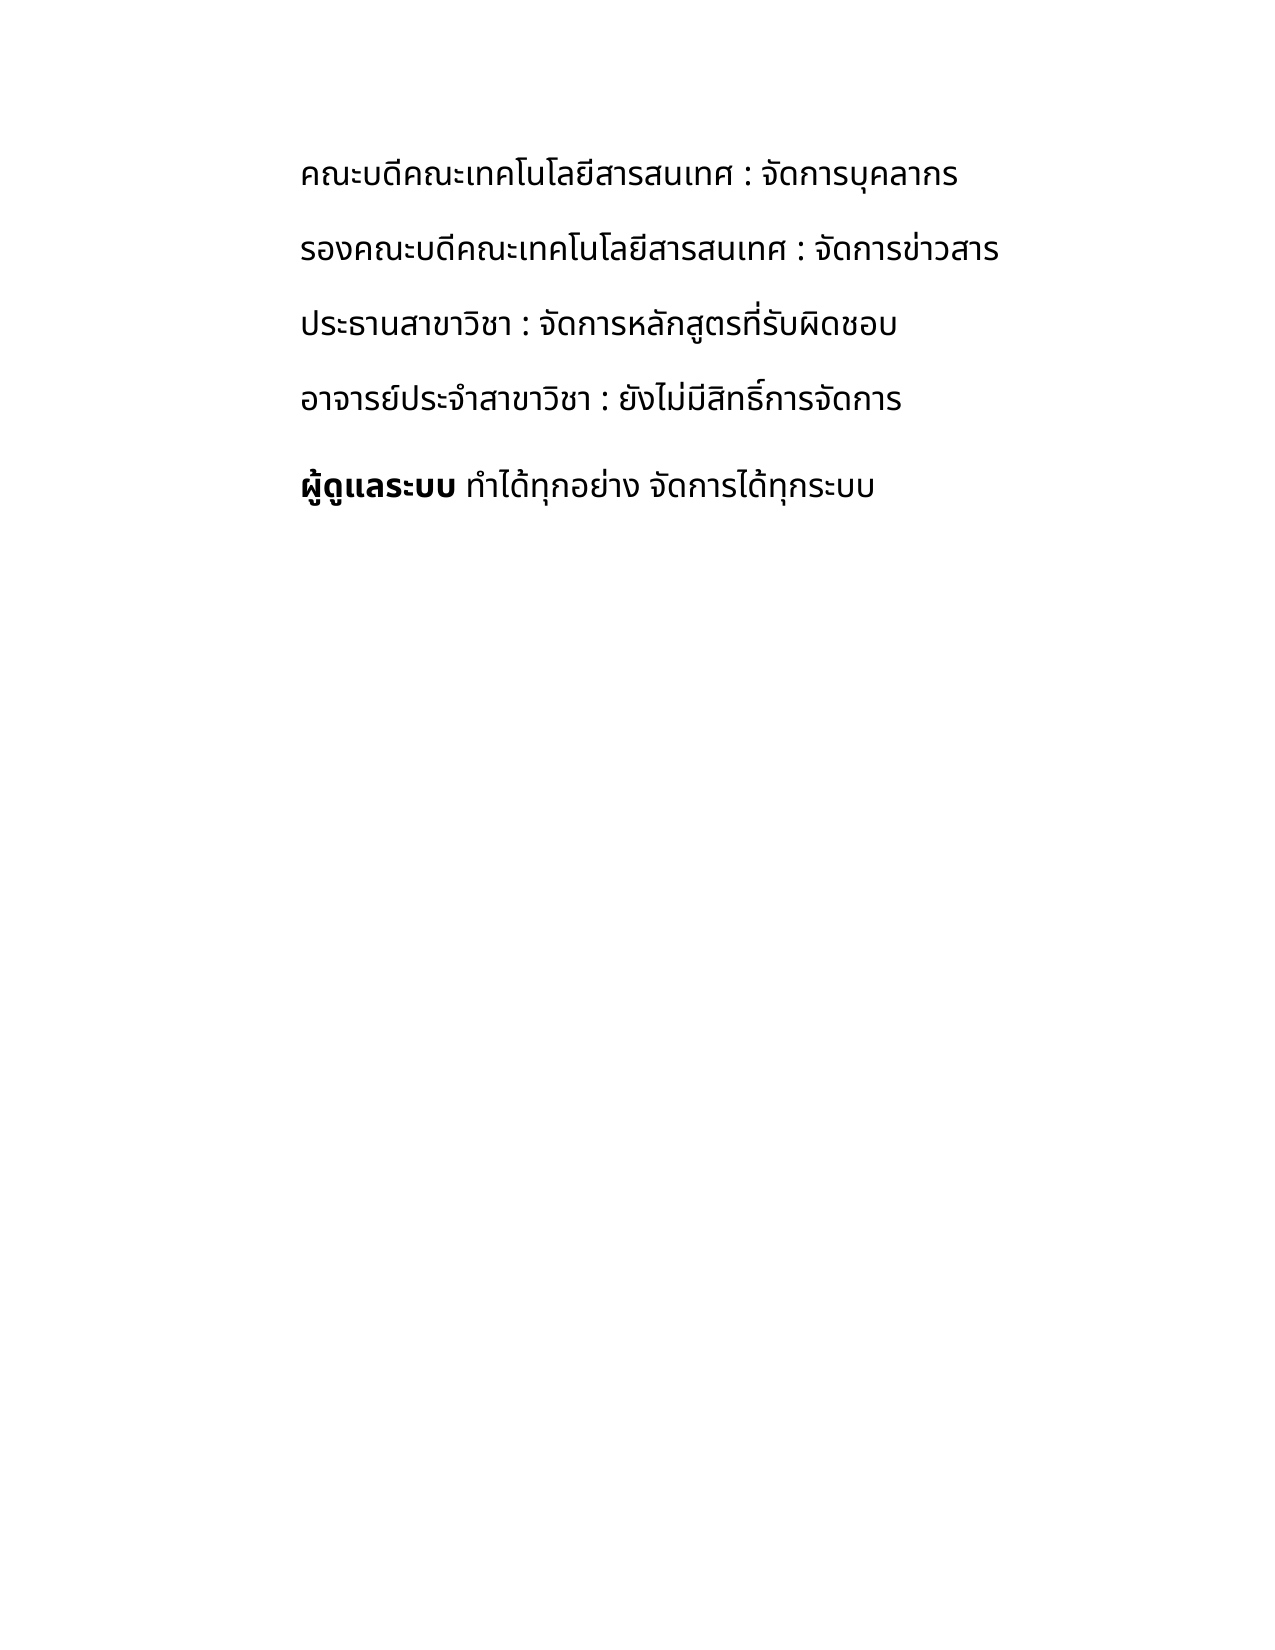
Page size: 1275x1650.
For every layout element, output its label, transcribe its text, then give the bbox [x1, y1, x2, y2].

text ผู้ดูแลระบบ ทำได้ทุกอย่าง จัดการได้ทุกระบบ [225, 462, 1125, 512]
text คณะบดีคณะเทคโนโลยีสารสนเทศ : จัดการบุคลากร [225, 150, 1125, 201]
text อาจารย์ประจำสาขาวิชา : ยังไม่มีสิทธิ์การจัดการ [225, 374, 1125, 425]
text รองคณะบดีคณะเทคโนโลยีสารสนเทศ : จัดการข่าวสาร [225, 225, 1125, 275]
text ประธานสาขาวิชา : จัดการหลักสูตรที่รับผิดชอบ [225, 299, 1125, 350]
